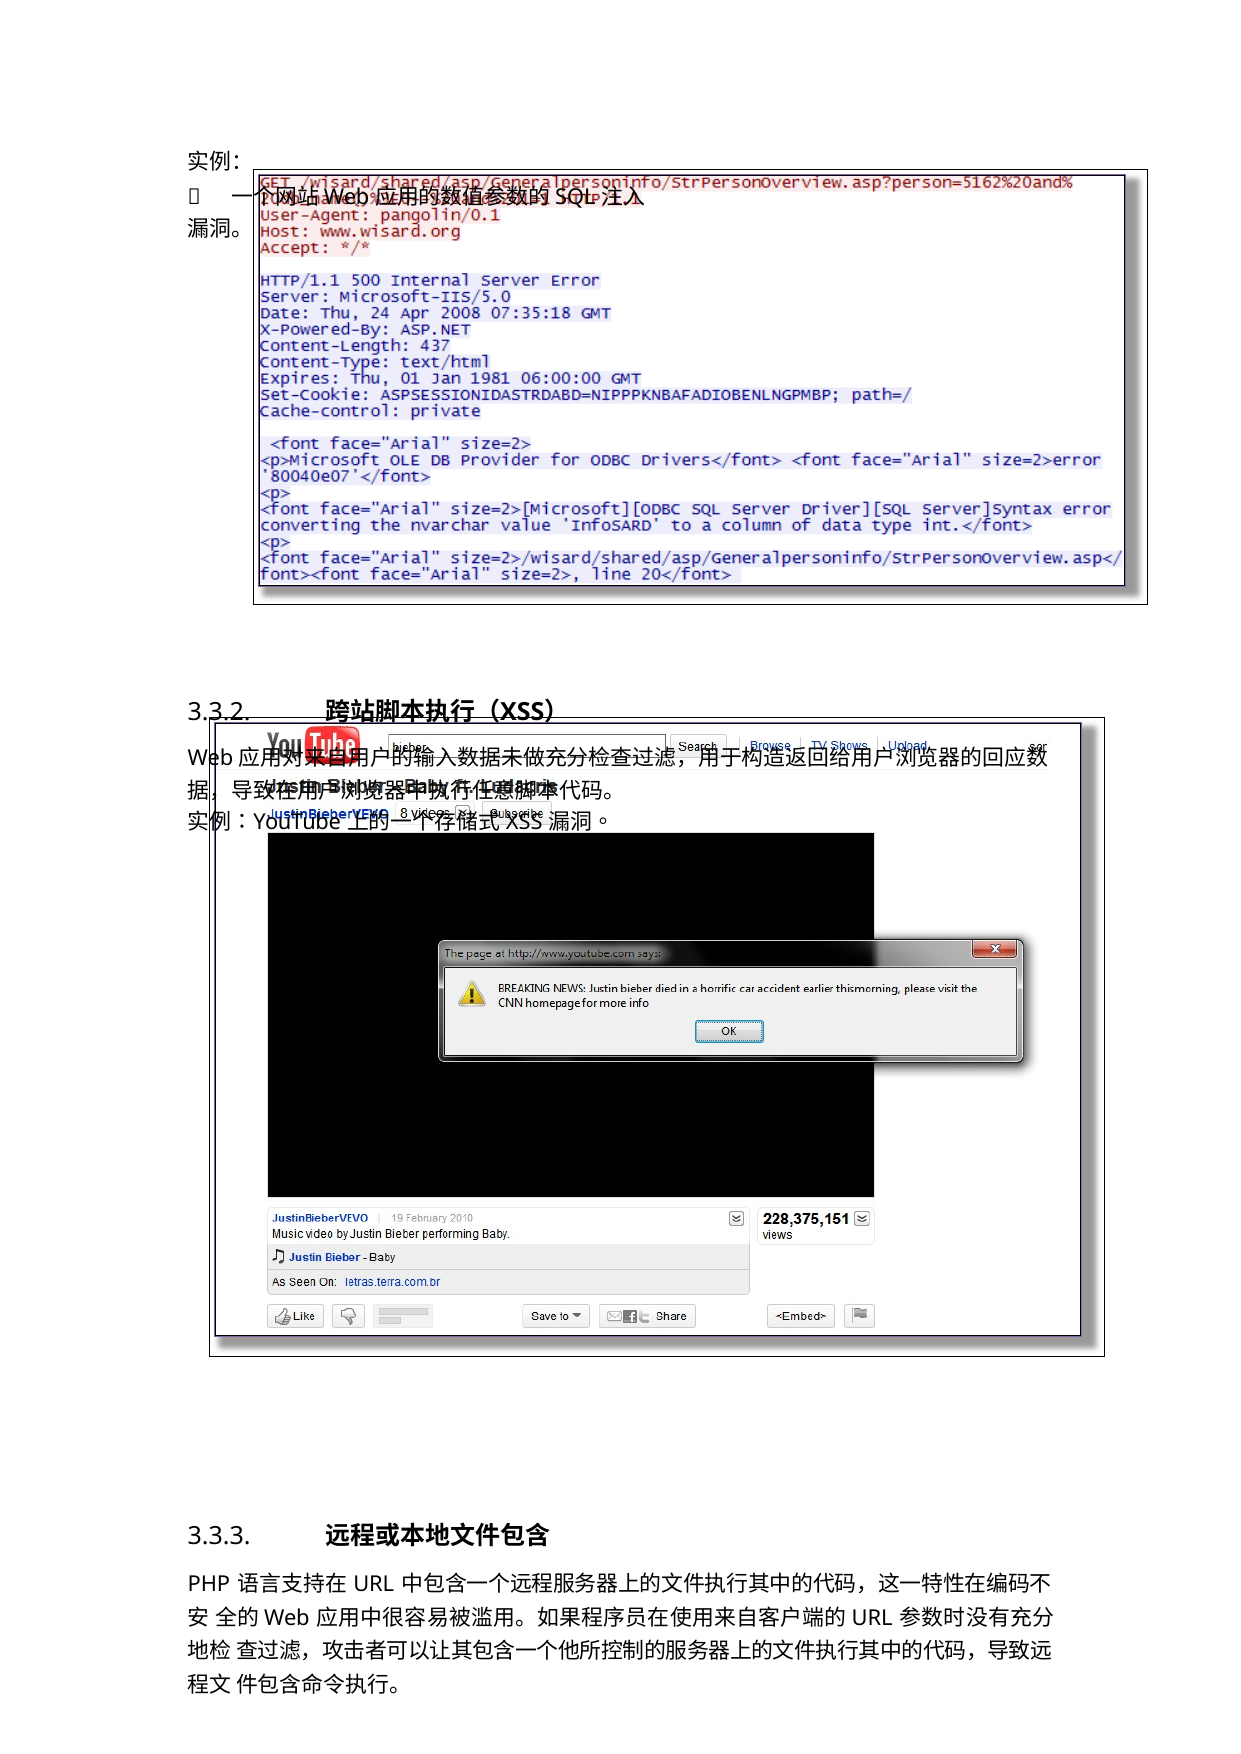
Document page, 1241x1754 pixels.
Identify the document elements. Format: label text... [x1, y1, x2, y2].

picture [210, 718, 1104, 1356]
picture [216, 724, 1080, 1335]
picture [260, 176, 1124, 585]
text  一个网站 Web 应用的数值参数的 SQL 注入漏洞。 [187, 179, 665, 243]
picture [210, 728, 214, 740]
text 实例：YouTube 上的一个存储式 XSS 漏洞。 [187, 806, 665, 836]
text Web 应用对来自用户的输入数据未做充分检查过滤，用于构造返回给用户浏览器的回应数 据，导致在用户浏览器中执行任意脚本代码。 [187, 740, 1049, 805]
text PHP 语言支持在 URL 中包含一个远程服务器上的文件执行其中的代码，这一特性在编码不安 全的 Web 应用中很容易被滥用。如果程序员在使用来自客户端的 URL 参数时没有充分地检 查过滤，攻击者可以让其包含一个他所控制的服务器上的文件执行其中的代码，导致远程文 件包含命令执行。 [187, 1566, 1054, 1698]
picture [254, 170, 1147, 604]
text 实例： [187, 144, 665, 175]
list 跨站脚本执行（XSS） [187, 692, 665, 728]
list 远程或本地文件包含 [187, 1515, 665, 1551]
